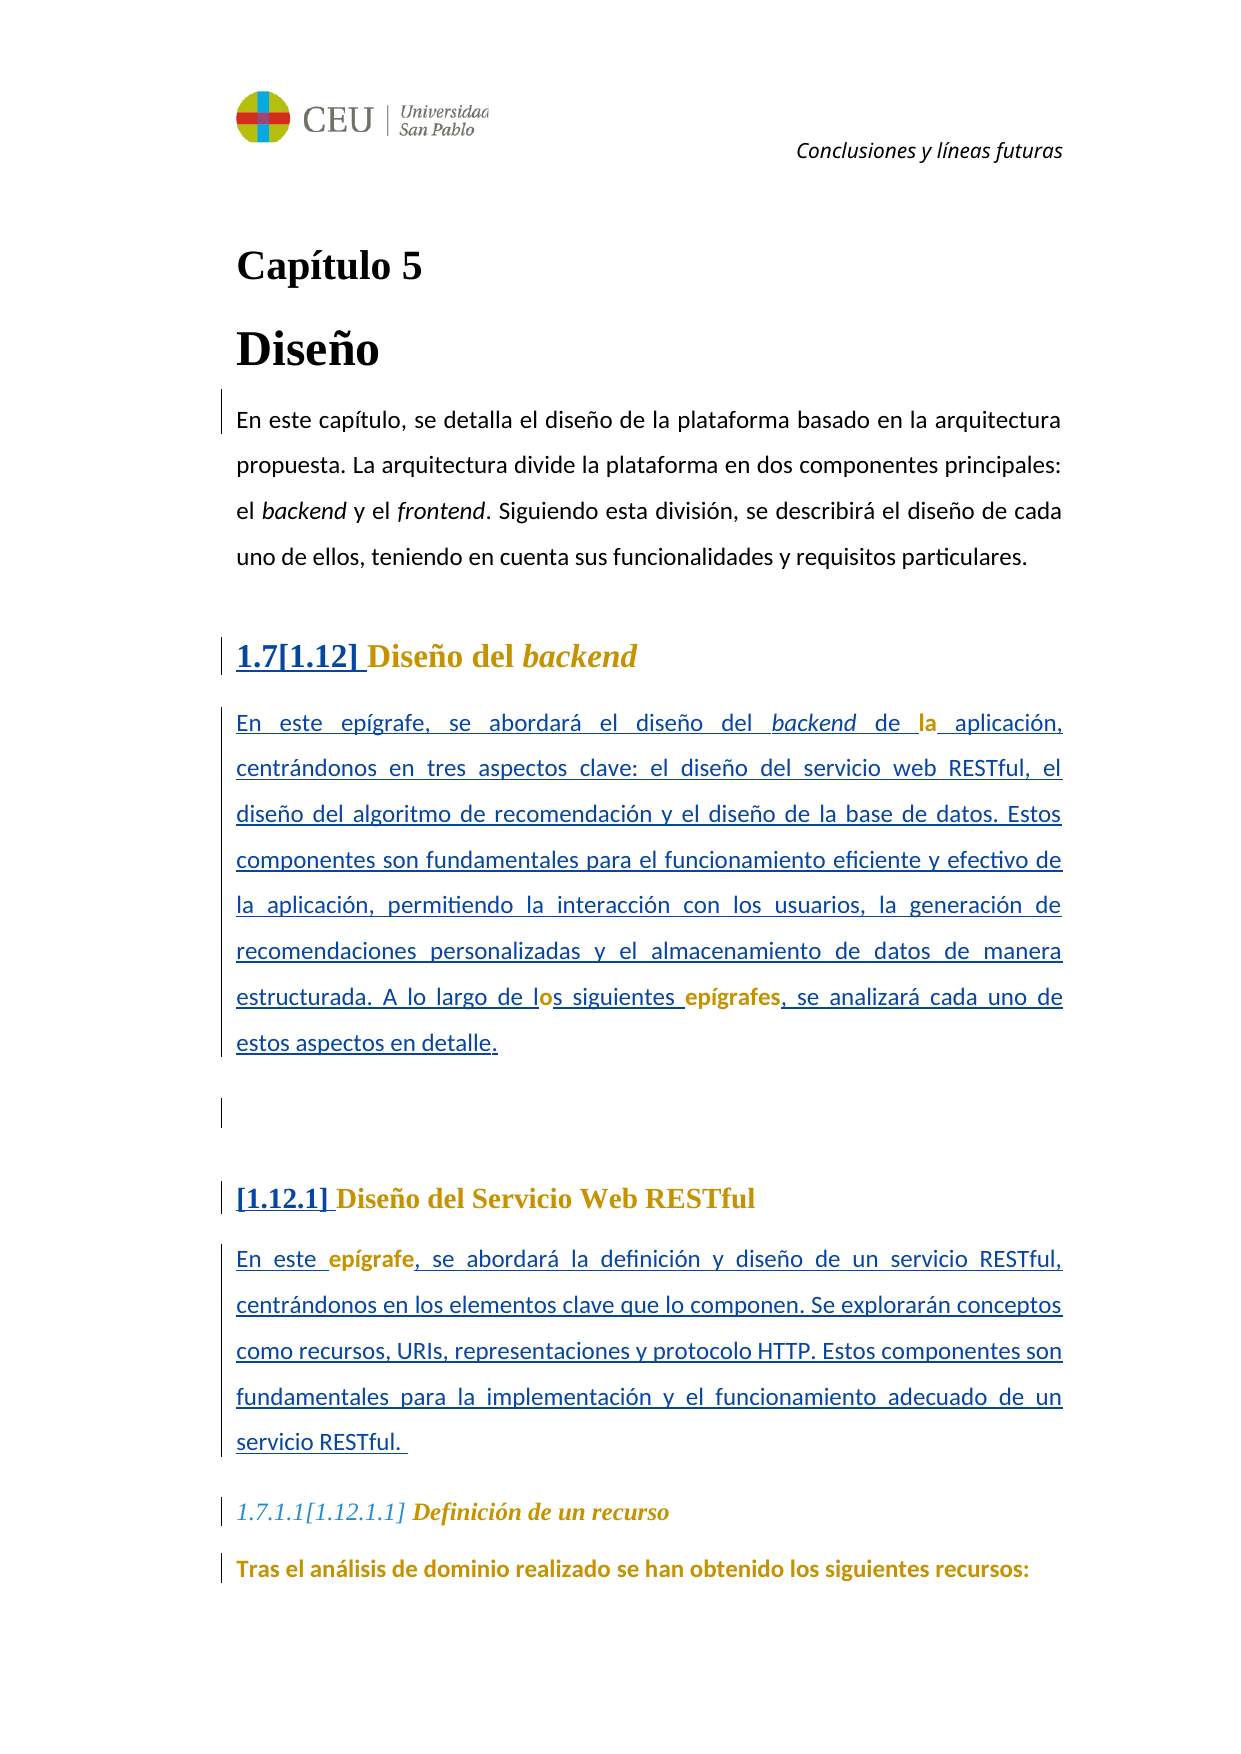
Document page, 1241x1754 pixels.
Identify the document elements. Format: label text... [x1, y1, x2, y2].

text laoepígrafes [236, 707, 1063, 779]
picture [235, 89, 489, 143]
text epígrafe [236, 1363, 1063, 1407]
text la [236, 220, 1063, 572]
text laoepígrafes [236, 963, 1063, 1057]
subtitle Diseño del backend [236, 637, 1063, 675]
text epígrafe [236, 1409, 1063, 1457]
text epígrafe [236, 1244, 1063, 1315]
subtitle Diseño del Servicio Web RESTful [236, 1181, 1063, 1214]
text laoepígrafes [236, 872, 1063, 961]
text epígrafe [236, 1317, 1063, 1361]
text laoepígrafes [236, 780, 1063, 870]
subtitle Diseño [236, 232, 423, 376]
text Tras el análisis de dominio realizado se han obtenido los siguientes recursos: [236, 1553, 1063, 1583]
subtitle Definición de un recurso [236, 1497, 1063, 1526]
